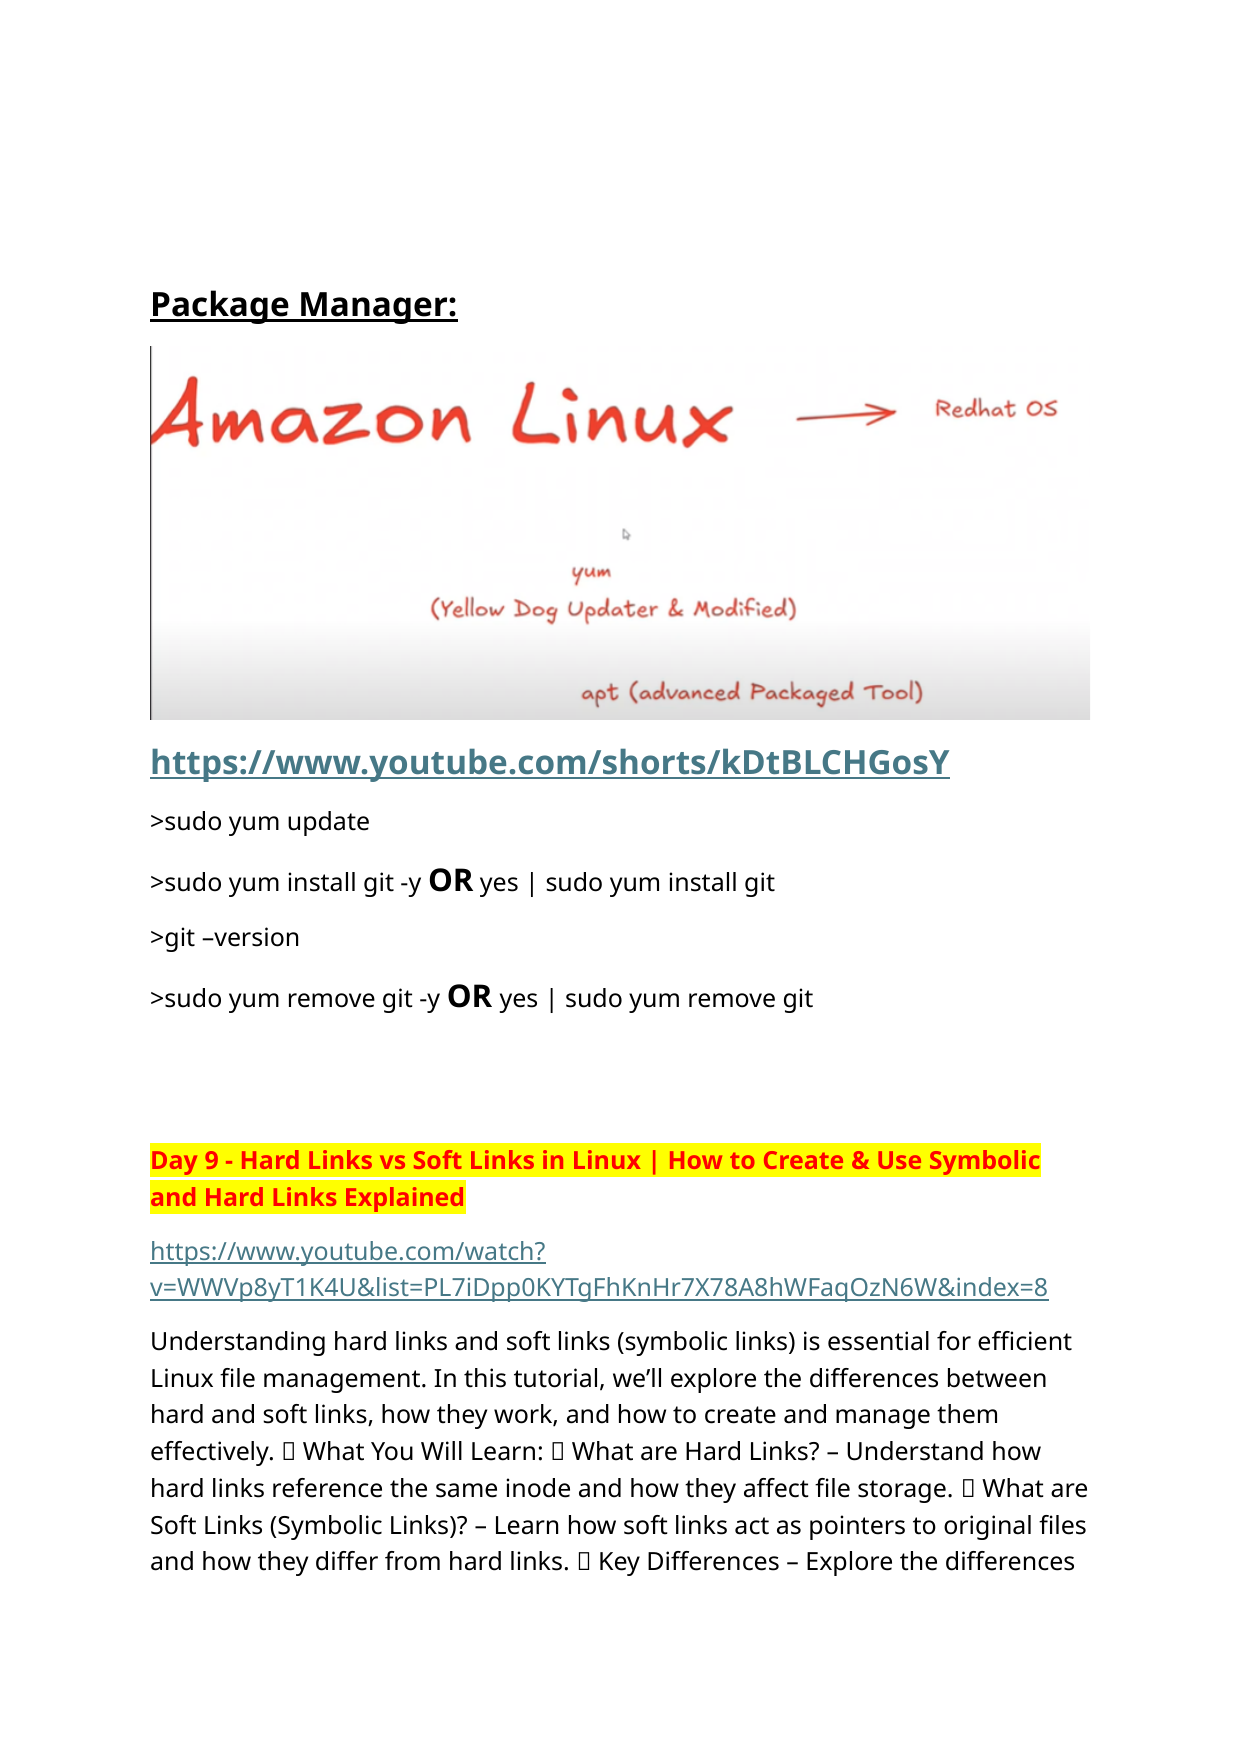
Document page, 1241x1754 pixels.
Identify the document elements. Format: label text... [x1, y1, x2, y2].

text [150, 1323, 1090, 1578]
text Day 9 - Hard Links vs Soft Links in Linux | How to Create & Use Symbolic and Hard Links Explained [150, 1143, 1090, 1214]
text https://www.youtube.com/watch?v=WWVp8yT1K4U&list=PL7iDpp0KYTgFhKnHr7X78A8hWFaqOzN6W&index=8 [150, 1233, 1090, 1304]
text >git –version [150, 920, 1090, 954]
picture [150, 346, 1091, 720]
text https://www.youtube.com/shorts/kDtBLCHGosY [150, 738, 1090, 784]
text Package Manager: [150, 281, 1090, 327]
text >sudo yum update [150, 804, 1090, 838]
text >sudo yum install git -y OR yes | sudo yum install git [150, 857, 1090, 900]
text >sudo yum remove git -y OR yes | sudo yum remove git [150, 973, 1090, 1016]
